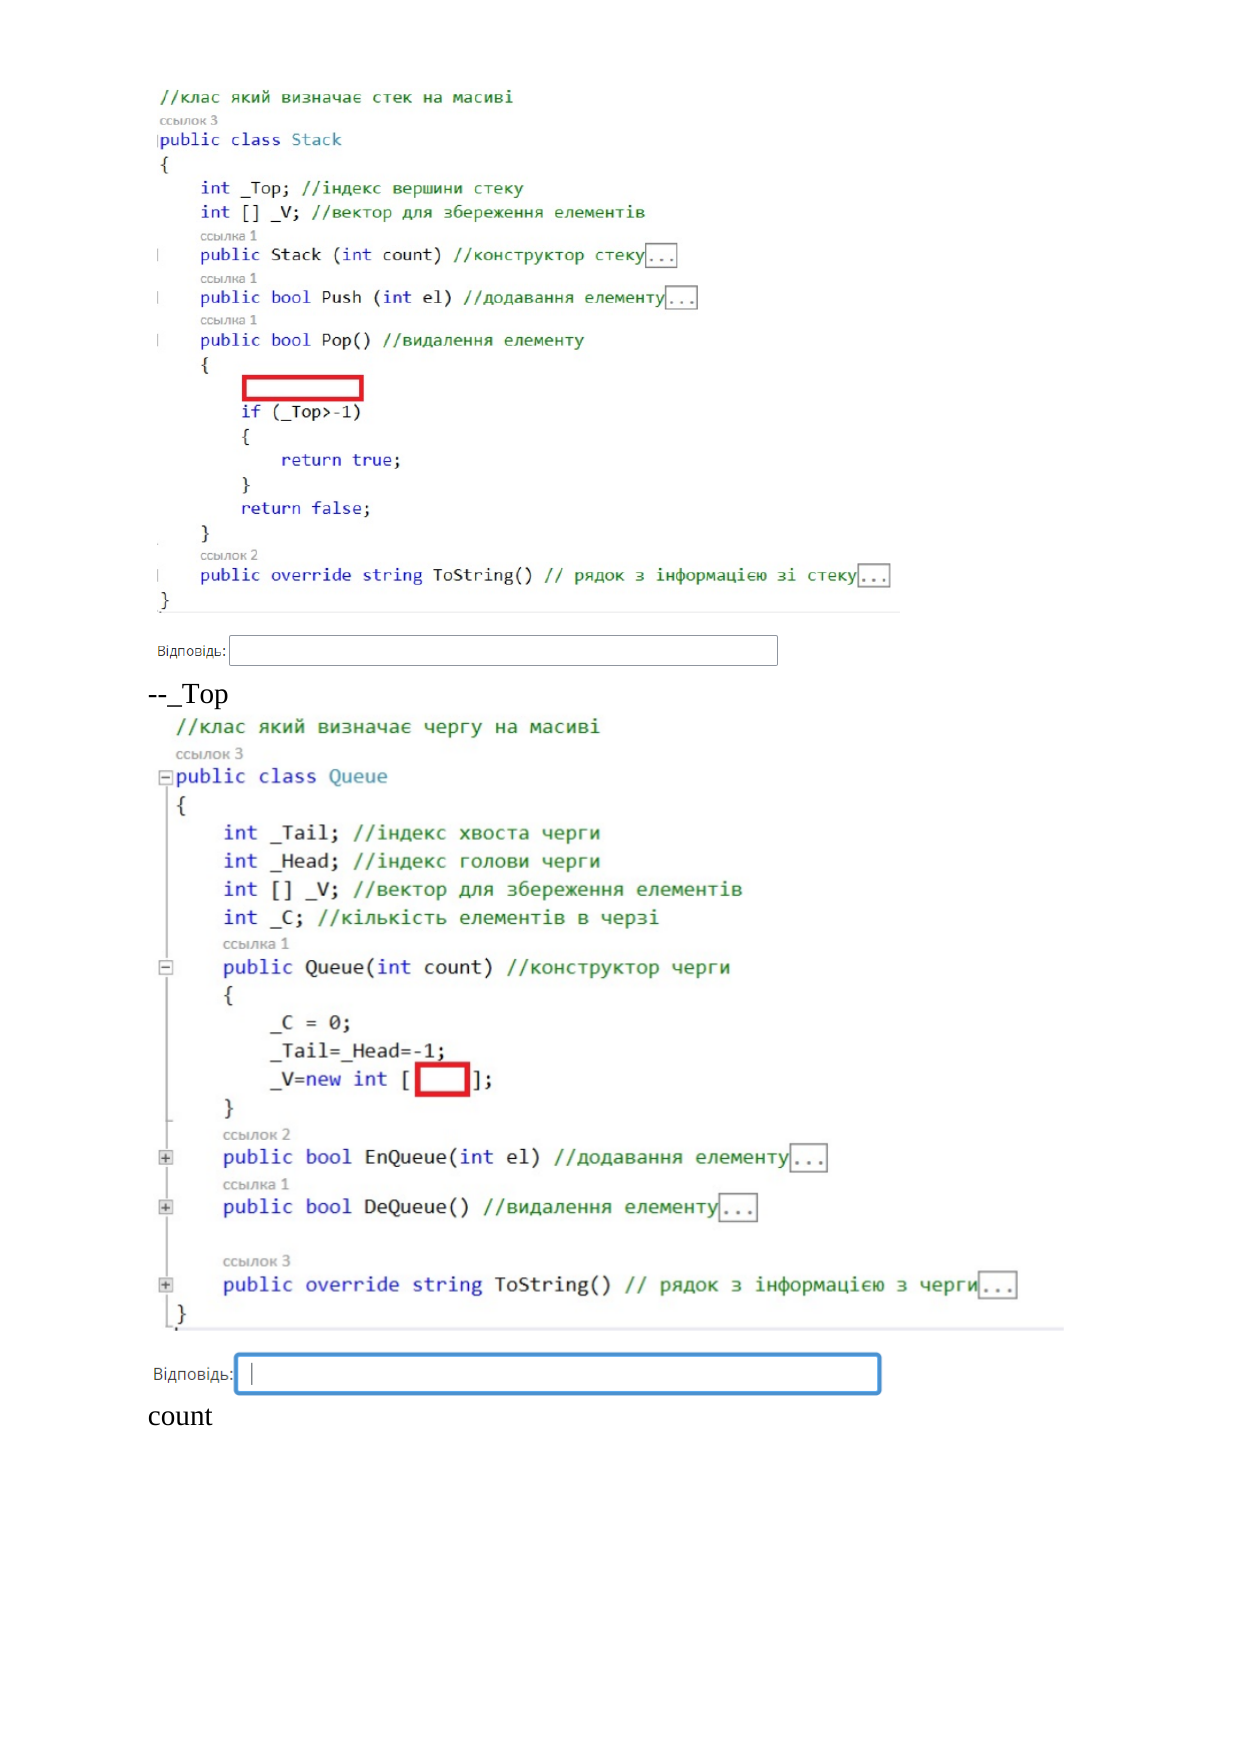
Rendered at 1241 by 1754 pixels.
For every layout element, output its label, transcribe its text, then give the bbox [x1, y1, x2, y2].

text count [148, 1399, 1152, 1432]
text --_Top [148, 677, 1152, 710]
picture [147, 88, 1152, 677]
picture [147, 710, 1152, 1399]
